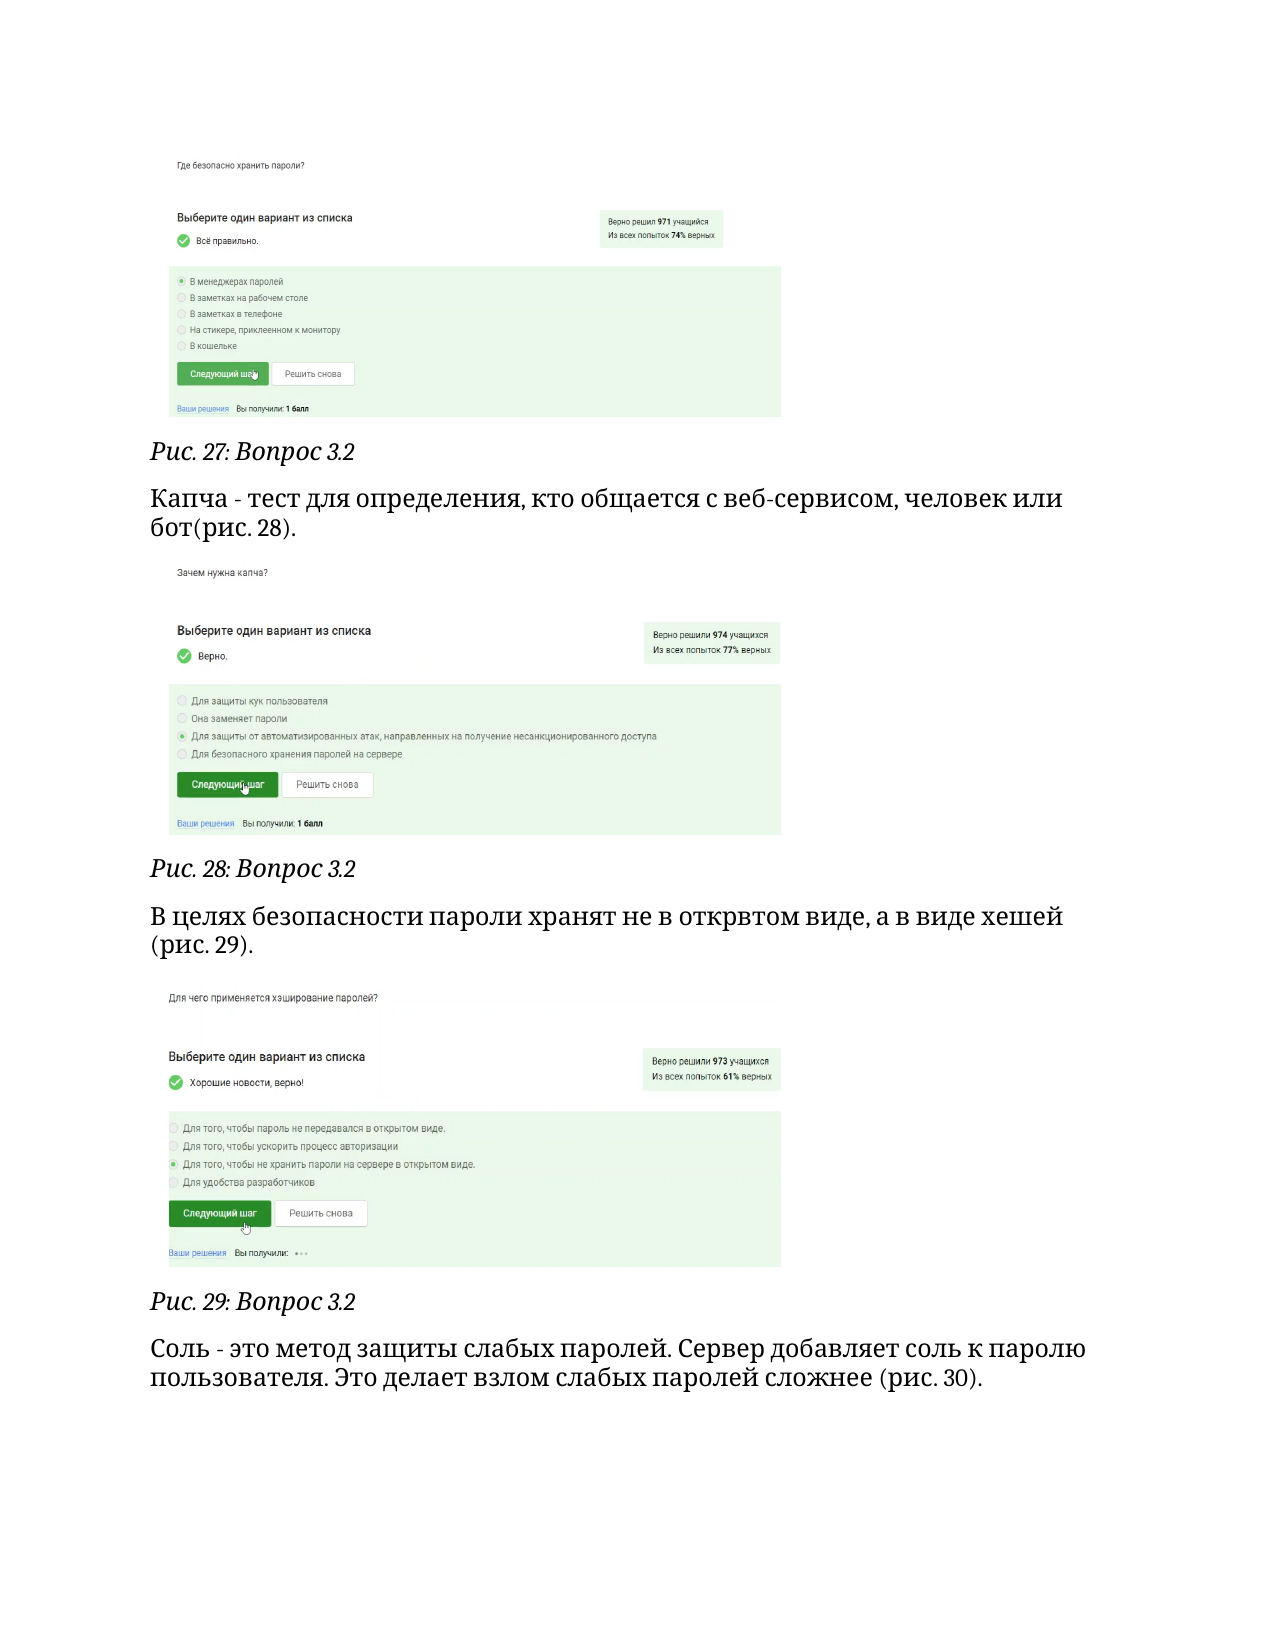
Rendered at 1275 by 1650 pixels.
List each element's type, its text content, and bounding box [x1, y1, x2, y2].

text Капча - тест для определения, кто общается с веб-сервисом, человек или бот(рис. 28). [150, 485, 1125, 542]
text Рис. 28: Вопрос 3.2 [150, 855, 1125, 884]
text Соль - это метод защиты слабых паролей. Сервер добавляет соль к паролю пользователя. Это делает взлом слабых паролей сложнее (рис. 30). [150, 1335, 1125, 1393]
picture [168, 150, 782, 417]
picture [168, 561, 782, 835]
text В целях безопасности пароли хранят не в открвтом виде, а в виде хешей (рис. 29). [150, 903, 1125, 960]
text Рис. 27: Вопрос 3.2 [150, 437, 1125, 466]
picture [168, 978, 782, 1267]
text Рис. 29: Вопрос 3.2 [150, 1288, 1125, 1316]
